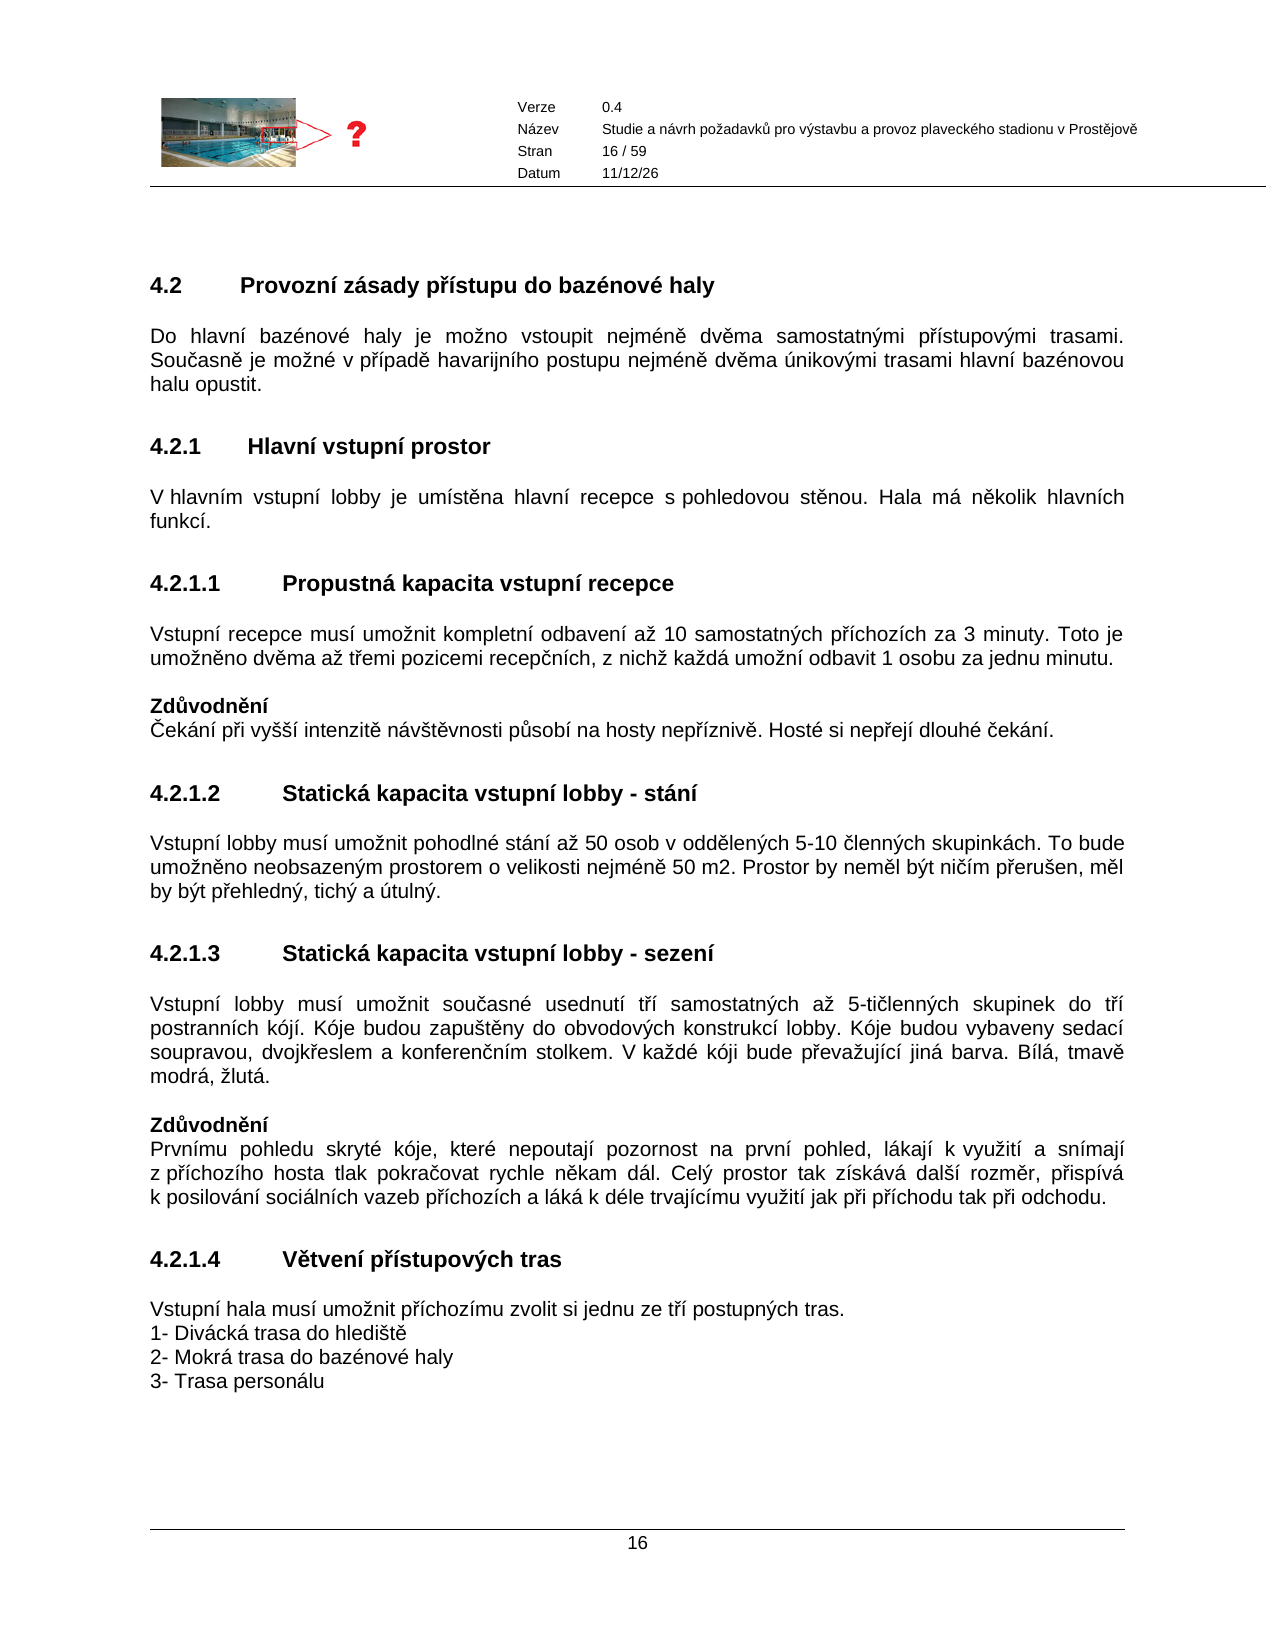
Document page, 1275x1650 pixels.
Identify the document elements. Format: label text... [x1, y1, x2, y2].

text Do hlavní bazénové haly je možno vstoupit nejméně dvěma samostatnými přístupovými trasami. Současně je možné v případě havarijního postupu nejméně dvěma únikovými trasami hlavní bazénovou halu opustit. [150, 324, 1125, 396]
subtitle Větvení přístupových tras [150, 1246, 1125, 1272]
subtitle Statická kapacita vstupní lobby - stání [150, 780, 1125, 806]
text Zdůvodnění Prvnímu pohledu skryté kóje, které nepoutají pozornost na první pohled, lákají k využití a snímají z příchozího hosta tlak pokračovat rychle někam dál. Celý prostor tak získává další rozměr, přispívá k posilování sociálních vazeb příchozích a láká k déle trvajícímu využití jak při příchodu tak při odchodu. [150, 1113, 1125, 1208]
text Vstupní hala musí umožnit příchozímu zvolit si jednu ze tří postupných tras. 1- Divácká trasa do hlediště 2- Mokrá trasa do bazénové haly 3- Trasa personálu [150, 1297, 1125, 1393]
subtitle Statická kapacita vstupní lobby - sezení [150, 940, 1125, 967]
subtitle Hlavní vstupní prostor [150, 433, 1125, 459]
text Vstupní lobby musí umožnit současné usednutí tří samostatných až 5-tičlenných skupinek do tří postranních kójí. Kóje budou zapuštěny do obvodových konstrukcí lobby. Kóje budou vybaveny sedací soupravou, dvojkřeslem a konferenčním stolkem. V každé kóji bude převažující jiná barva. Bílá, tmavě modrá, žlutá. [150, 992, 1125, 1088]
subtitle Provozní zásady přístupu do bazénové haly [150, 272, 1125, 299]
text Vstupní recepce musí umožnit kompletní odbavení až 10 samostatných příchozích za 3 minuty. Toto je umožněno dvěma až třemi pozicemi recepčních, z nichž každá umožní odbavit 1 osobu za jednu minutu. [150, 621, 1125, 669]
text V hlavním vstupní lobby je umístěna hlavní recepce s pohledovou stěnou. Hala má několik hlavních funkcí. [150, 484, 1125, 532]
picture [161, 98, 416, 167]
text Zdůvodnění Čekání při vyšší intenzitě návštěvnosti působí na hosty nepříznivě. Hosté si nepřejí dlouhé čekání. [150, 694, 1125, 742]
text Vstupní lobby musí umožnit pohodlné stání až 50 osob v oddělených 5-10 členných skupinkách. To bude umožněno neobsazeným prostorem o velikosti nejméně 50 m2. Prostor by neměl být ničím přerušen, měl by být přehledný, tichý a útulný. [150, 831, 1125, 903]
subtitle Propustná kapacita vstupní recepce [150, 570, 1125, 596]
